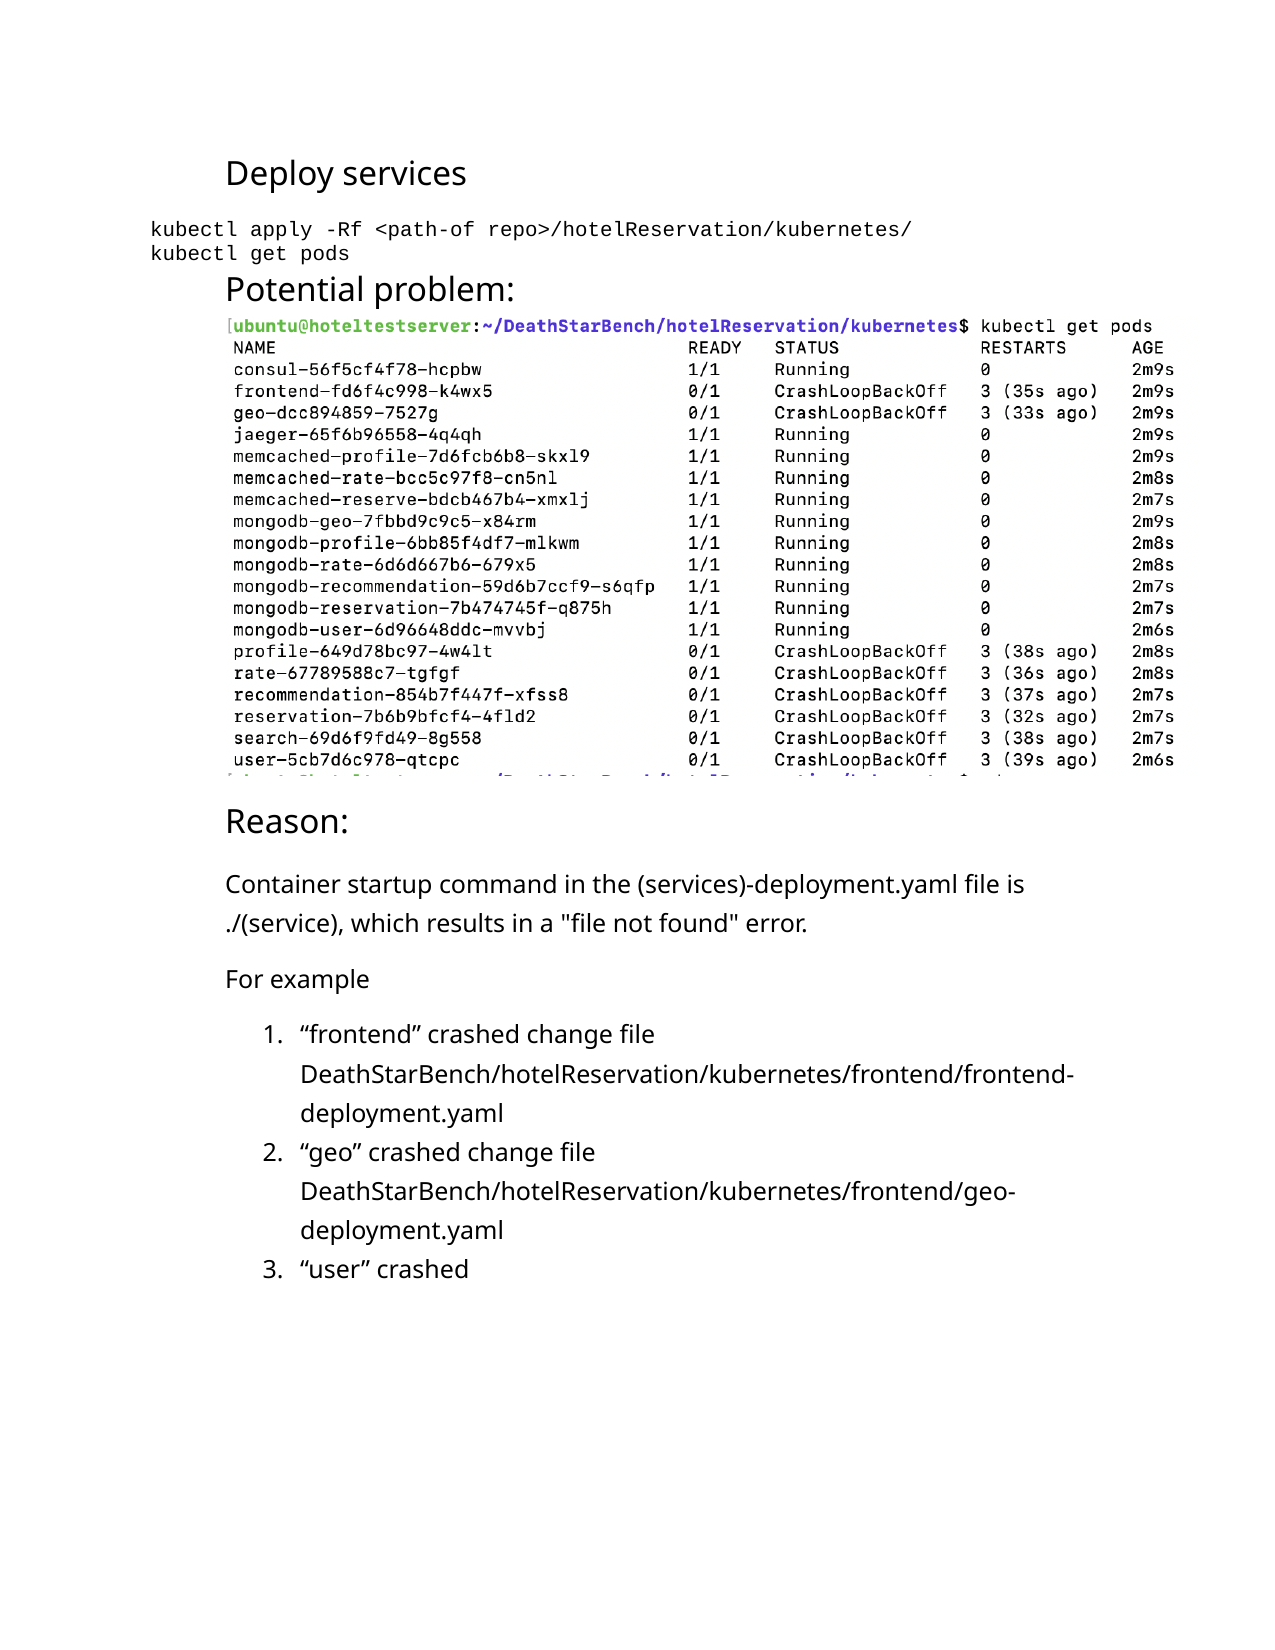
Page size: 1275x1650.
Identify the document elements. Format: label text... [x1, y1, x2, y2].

list “frontend” crashed change file DeathStarBench/hotelReservation/kubernetes/frontend/frontend-deployment.yaml [262, 1017, 1125, 1129]
picture [225, 316, 1200, 776]
text For example [225, 961, 1125, 995]
list “geo” crashed change file DeathStarBench/hotelReservation/kubernetes/frontend/geo-deployment.yaml [262, 1134, 1125, 1247]
text kubectl apply -Rf <path-of repo>/hotelReservation/kubernetes/ [150, 219, 1125, 242]
text kubectl get pods [150, 242, 1125, 266]
text Container startup command in the (services)-deployment.yaml file is ./(service), which results in a "file not found" error. [225, 866, 1125, 939]
text Reason: [225, 797, 1125, 843]
text Potential problem: [225, 266, 1125, 316]
list Deploy services [225, 150, 1125, 195]
list “user” crashed [262, 1252, 1125, 1286]
